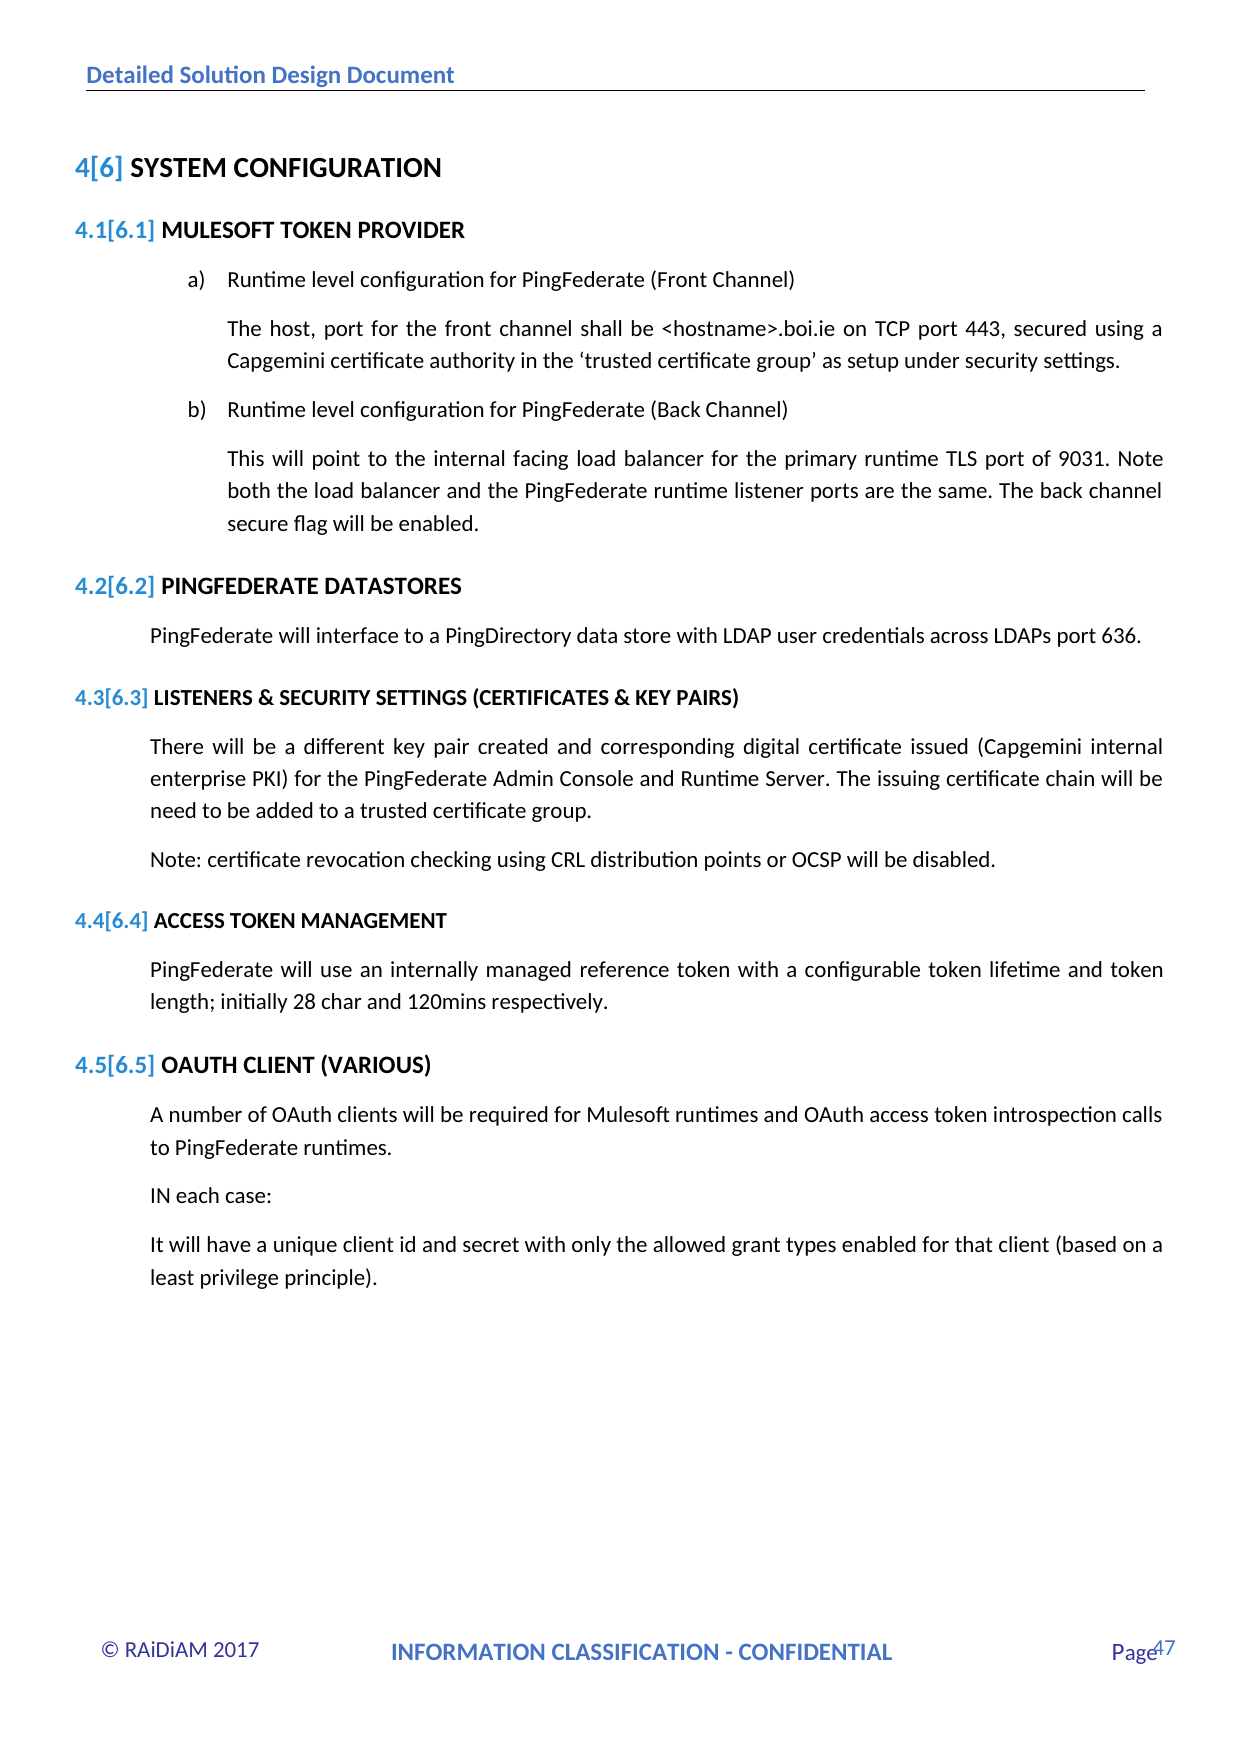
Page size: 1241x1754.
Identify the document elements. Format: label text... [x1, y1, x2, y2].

subtitle Runtime level configuration for PingFederate (Back Channel) [187, 395, 1165, 423]
subtitle Access token management [75, 906, 1165, 934]
subtitle Note: certificate revocation checking using CRL distribution points or OCSP will be disabled. [150, 845, 1165, 873]
subtitle PingFederate will use an internally managed reference token with a configurable token lifetime and token length; initially 28 char and 120mins respectively. [150, 955, 1165, 1016]
subtitle Oauth Client (various) [75, 1049, 1165, 1079]
subtitle It will have a unique client id and secret with only the allowed grant types enabled for that client (based on a least privilege principle). [150, 1230, 1165, 1291]
subtitle PingFederate DataSTORES [75, 570, 1165, 601]
subtitle Listeners & Security Settings (Certificates & Key Pairs) [75, 683, 1165, 711]
subtitle There will be a different key pair created and corresponding digital certificate issued (Capgemini internal enterprise PKI) for the PingFederate Admin Console and Runtime Server. The issuing certificate chain will be need to be added to a trusted certificate group. [150, 732, 1165, 824]
subtitle This will point to the internal facing load balancer for the primary runtime TLS port of 9031. Note both the load balancer and the PingFederate runtime listener ports are the same. The back channel secure flag will be enabled. [227, 444, 1165, 537]
subtitle The host, port for the front channel shall be <hostname>.boi.ie on TCP port 443, secured using a Capgemini certificate authority in the ‘trusted certificate group’ as setup under security settings. [227, 314, 1165, 374]
subtitle PingFederate will interface to a PingDirectory data store with LDAP user credentials across LDAPs port 636. [150, 622, 1165, 650]
subtitle A number of OAuth clients will be required for Mulesoft runtimes and OAuth access token introspection calls to PingFederate runtimes. [150, 1101, 1165, 1161]
subtitle IN each case: [150, 1182, 1165, 1209]
subtitle system configuration [75, 149, 1165, 185]
subtitle Mulesoft Token Provider [75, 214, 1165, 244]
subtitle Runtime level configuration for PingFederate (Front Channel) [187, 266, 1165, 293]
